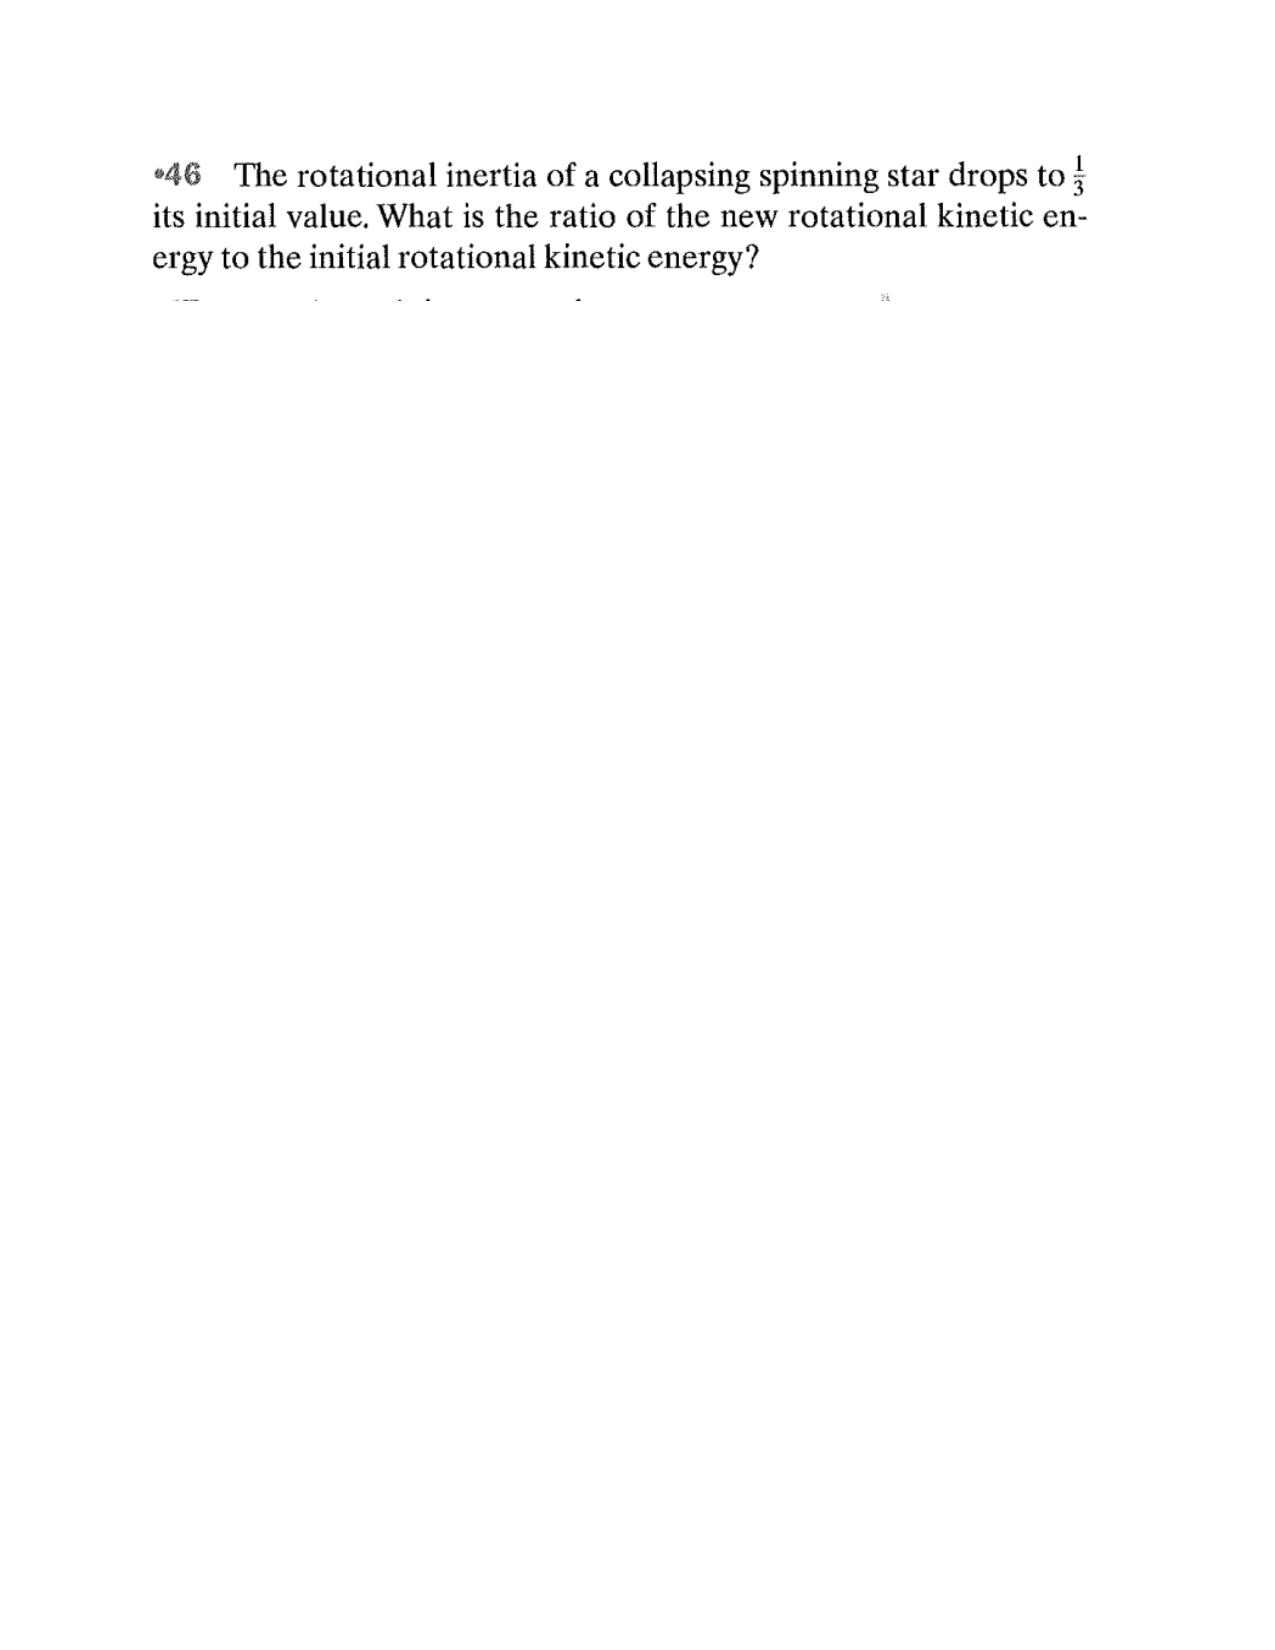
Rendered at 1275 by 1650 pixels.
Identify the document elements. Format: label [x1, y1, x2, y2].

picture [135, 150, 1110, 301]
